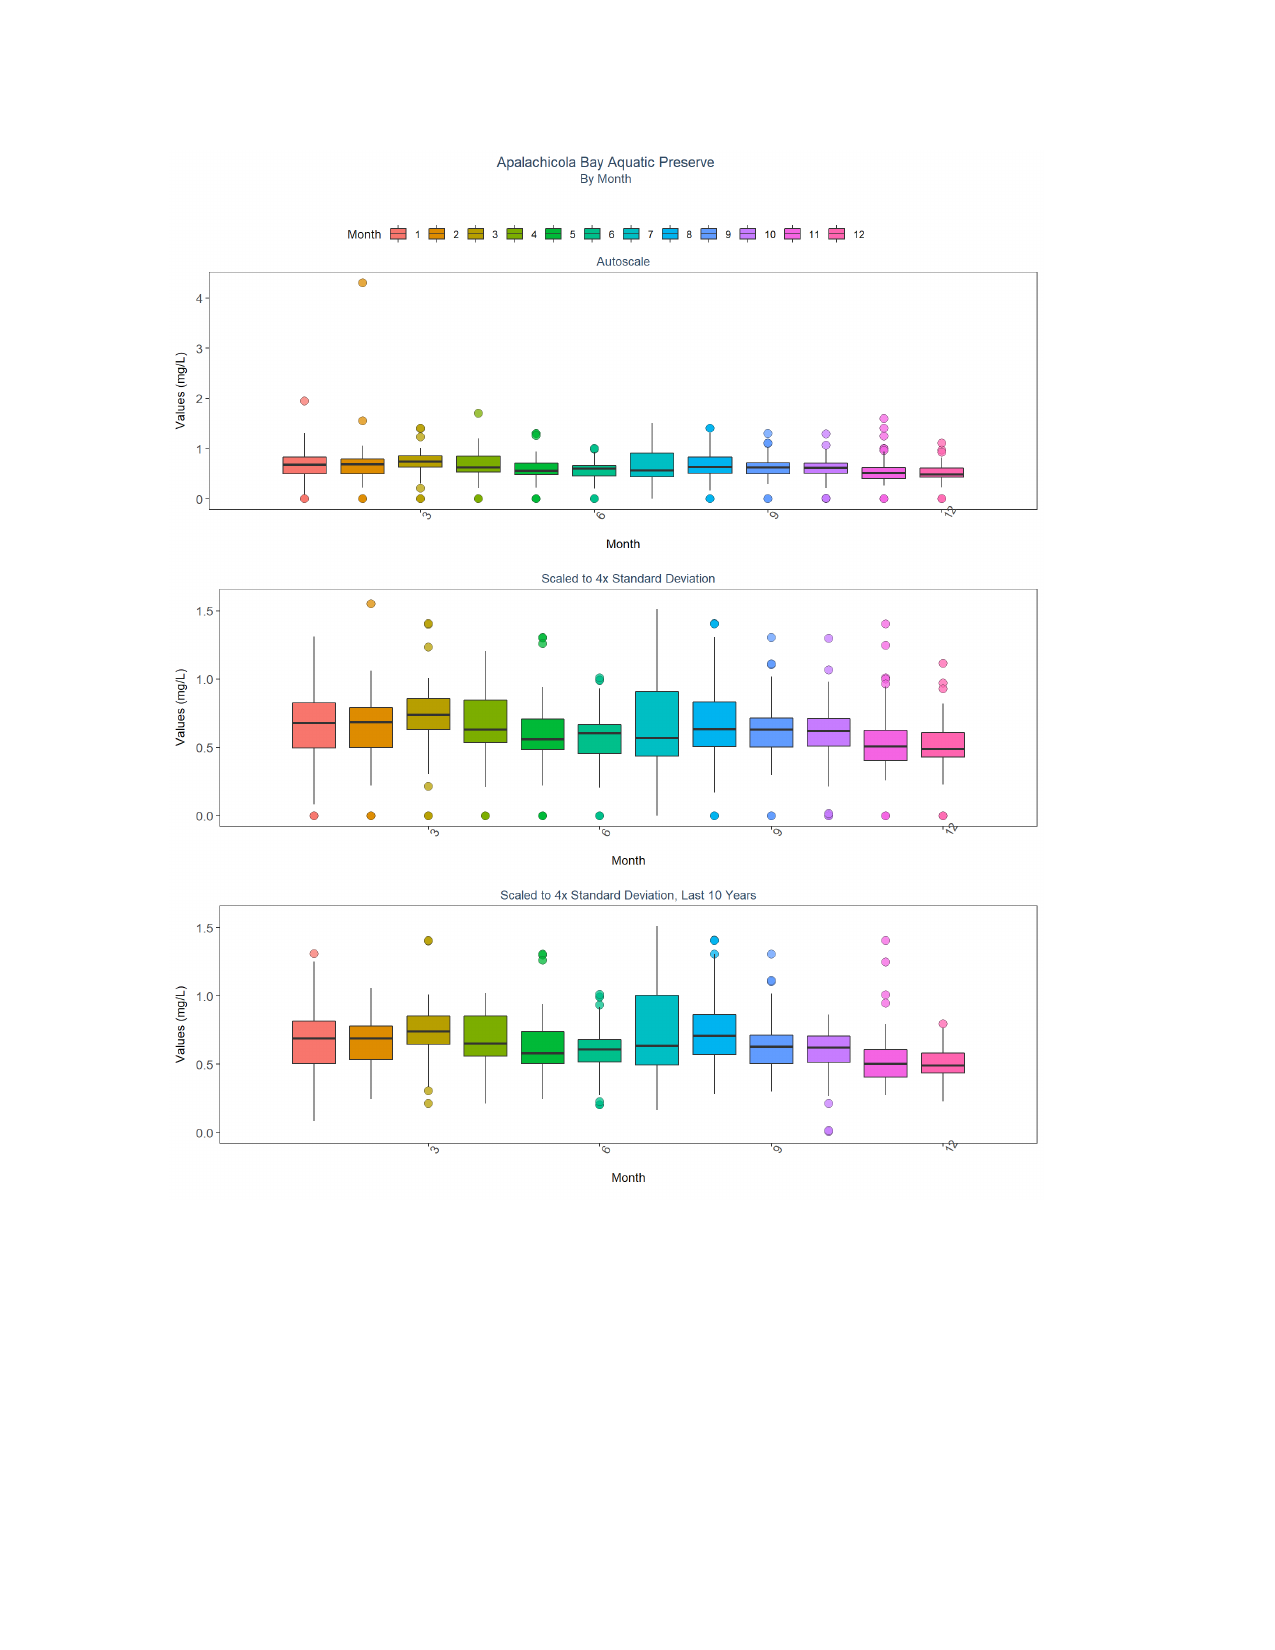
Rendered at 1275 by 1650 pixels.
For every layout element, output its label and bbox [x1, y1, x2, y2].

picture [168, 150, 1044, 1200]
